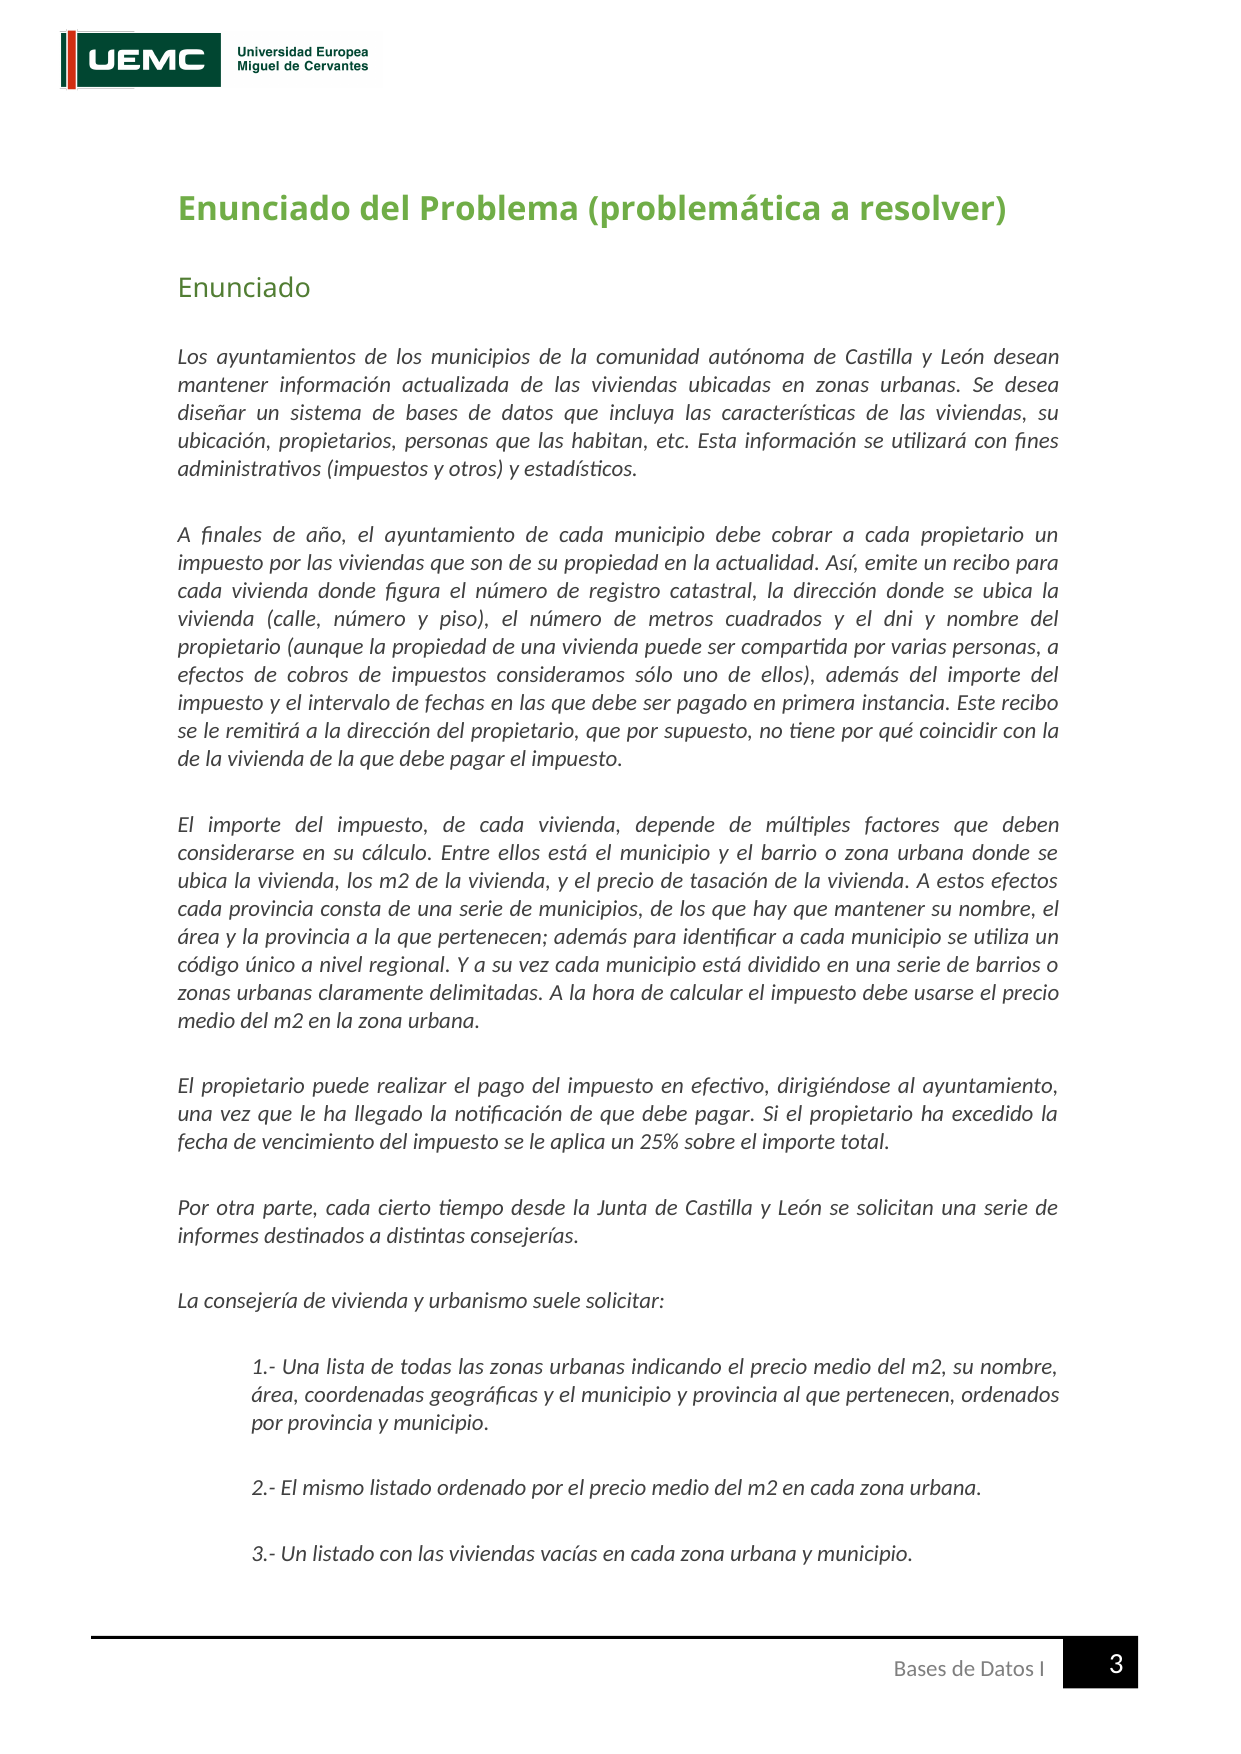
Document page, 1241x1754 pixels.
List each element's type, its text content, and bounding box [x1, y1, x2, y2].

text A finales de año, el ayuntamiento de cada municipio debe cobrar a cada propietario un impuesto por las viviendas que son de su propiedad en la actualidad. Así, emite un recibo para cada vivienda donde figura el número de registro catastral, la dirección donde se ubica la vivienda (calle, número y piso), el número de metros cuadrados y el dni y nombre del propietario (aunque la propiedad de una vivienda puede ser compartida por varias personas, a efectos de cobros de impuestos consideramos sólo uno de ellos), además del importe del impuesto y el intervalo de fechas en las que debe ser pagado en primera instancia. Este recibo se le remitirá a la dirección del propietario, que por supuesto, no tiene por qué coincidir con la de la vivienda de la que debe pagar el impuesto. [177, 520, 1063, 772]
text 2.- El mismo listado ordenado por el precio medio del m2 en cada zona urbana. [251, 1473, 1063, 1502]
text 1.- Una lista de todas las zonas urbanas indicando el precio medio del m2, su nombre, área, coordenadas geográficas y el municipio y provincia al que pertenecen, ordenados por provincia y municipio. [251, 1352, 1063, 1436]
text Por otra parte, cada cierto tiempo desde la Junta de Castilla y León se solicitan una serie de informes destinados a distintas consejerías. [177, 1193, 1063, 1249]
text La consejería de vivienda y urbanismo suele solicitar: [177, 1286, 1063, 1314]
text Los ayuntamientos de los municipios de la comunidad autónoma de Castilla y León desean mantener información actualizada de las viviendas ubicadas en zonas urbanas. Se desea diseñar un sistema de bases de datos que incluya las características de las viviendas, su ubicación, propietarios, personas que las habitan, etc. Esta información se utilizará con fines administrativos (impuestos y otros) y estadísticos. [177, 342, 1063, 482]
subtitle Enunciado del Problema (problemática a resolver) [177, 185, 1063, 231]
text El importe del impuesto, de cada vivienda, depende de múltiples factores que deben considerarse en su cálculo. Entre ellos está el municipio y el barrio o zona urbana donde se ubica la vivienda, los m2 de la vivienda, y el precio de tasación de la vivienda. A estos efectos cada provincia consta de una serie de municipios, de los que hay que mantener su nombre, el área y la provincia a la que pertenecen; además para identificar a cada municipio se utiliza un código único a nivel regional. Y a su vez cada municipio está dividido en una serie de barrios o zonas urbanas claramente delimitadas. A la hora de calcular el impuesto debe usarse el precio medio del m2 en la zona urbana. [177, 810, 1063, 1034]
subtitle Enunciado [177, 268, 1063, 305]
text El propietario puede realizar el pago del impuesto en efectivo, dirigiéndose al ayuntamiento, una vez que le ha llegado la notificación de que debe pagar. Si el propietario ha excedido la fecha de vencimiento del impuesto se le aplica un 25% sobre el importe total. [177, 1071, 1063, 1155]
picture [59, 29, 384, 91]
text 3.- Un listado con las viviendas vacías en cada zona urbana y municipio. [251, 1539, 1063, 1567]
